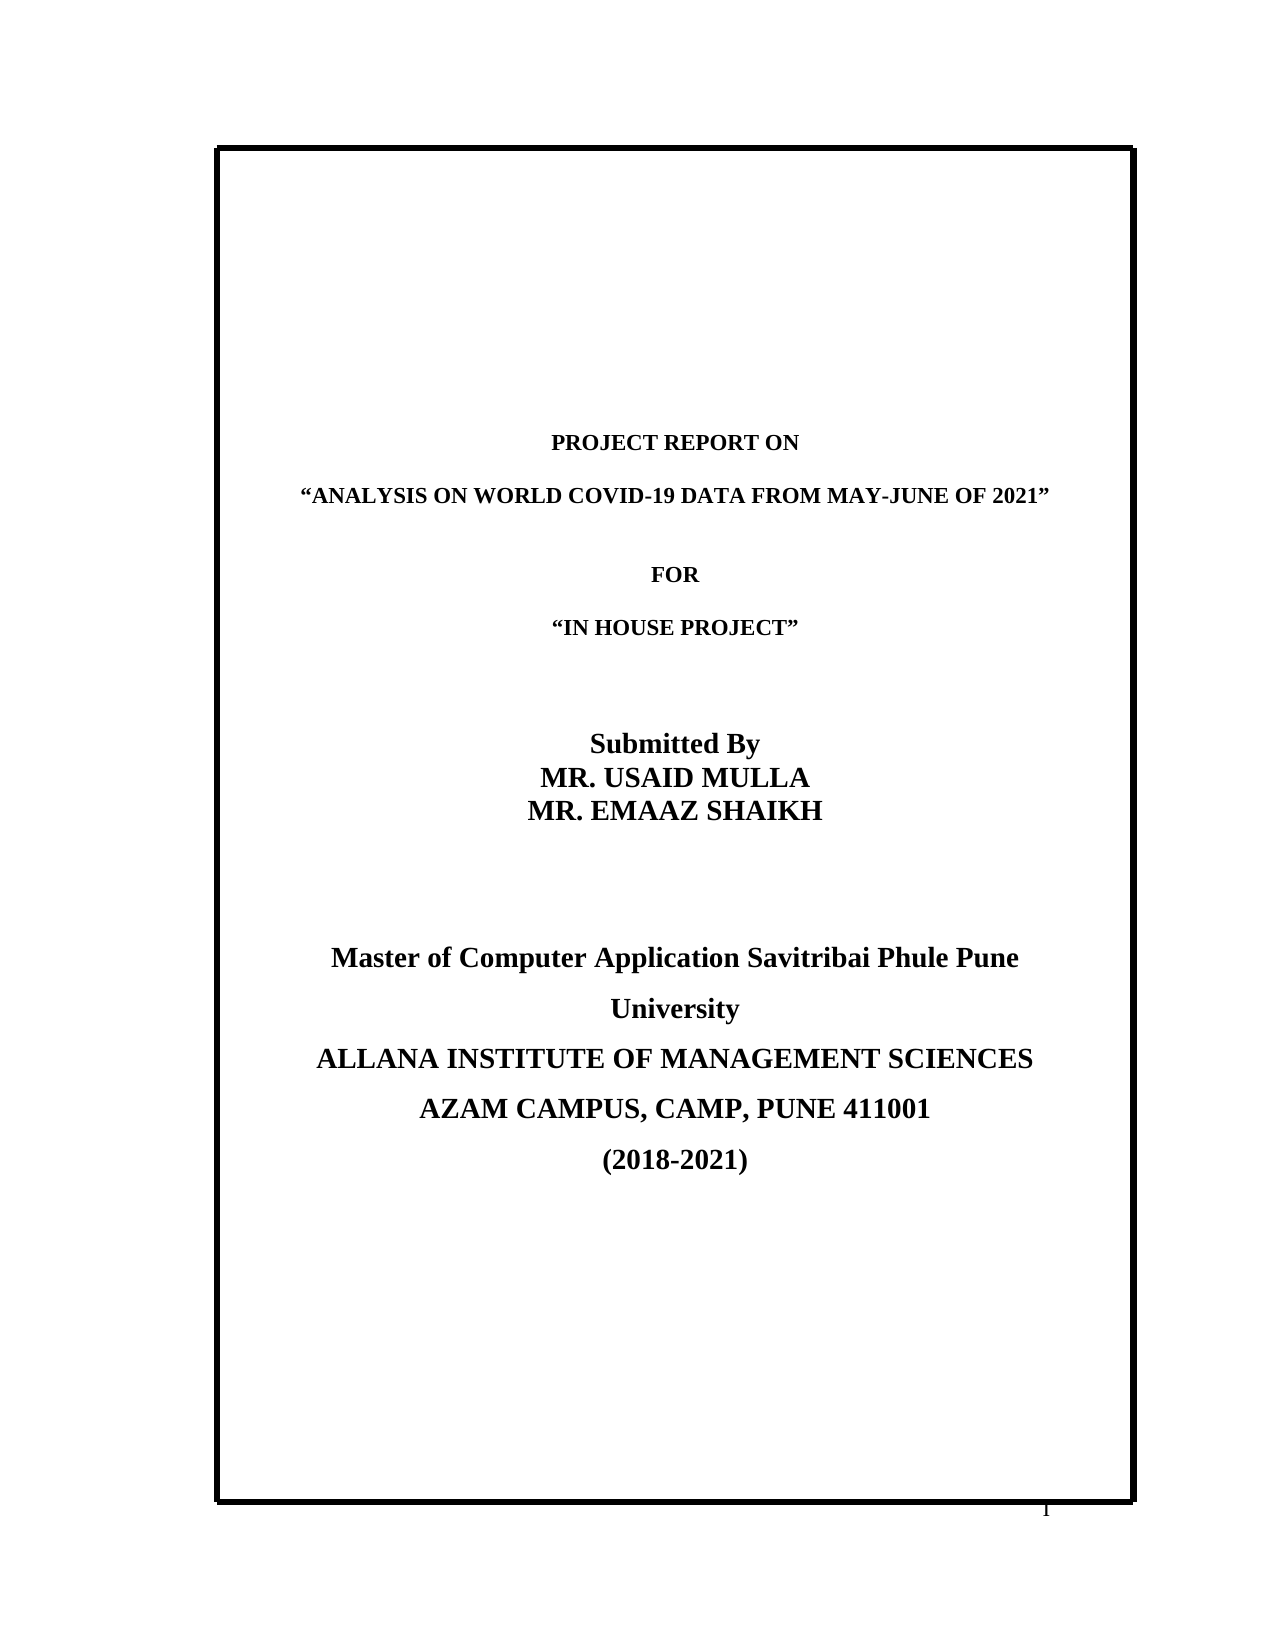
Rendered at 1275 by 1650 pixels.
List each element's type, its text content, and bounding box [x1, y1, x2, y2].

text FOR [300, 561, 1050, 587]
text Master of Computer Application Savitribai Phule Pune University [300, 941, 1050, 1024]
text (2018-2021) [300, 1142, 1050, 1175]
text “ANALYSIS ON WORLD COVID-19 DATA FROM MAY-JUNE OF 2021” [300, 482, 1050, 508]
text MR. EMAAZ SHAIKH [300, 793, 1050, 827]
text “IN HOUSE PROJECT” [300, 613, 1050, 640]
text Submitted By [300, 726, 1050, 760]
text MR. USAID MULLA [300, 760, 1050, 793]
text PROJECT REPORT ON [300, 429, 1050, 455]
text ALLANA INSTITUTE OF MANAGEMENT SCIENCES AZAM CAMPUS, CAMP, PUNE 411001 [300, 1041, 1050, 1125]
